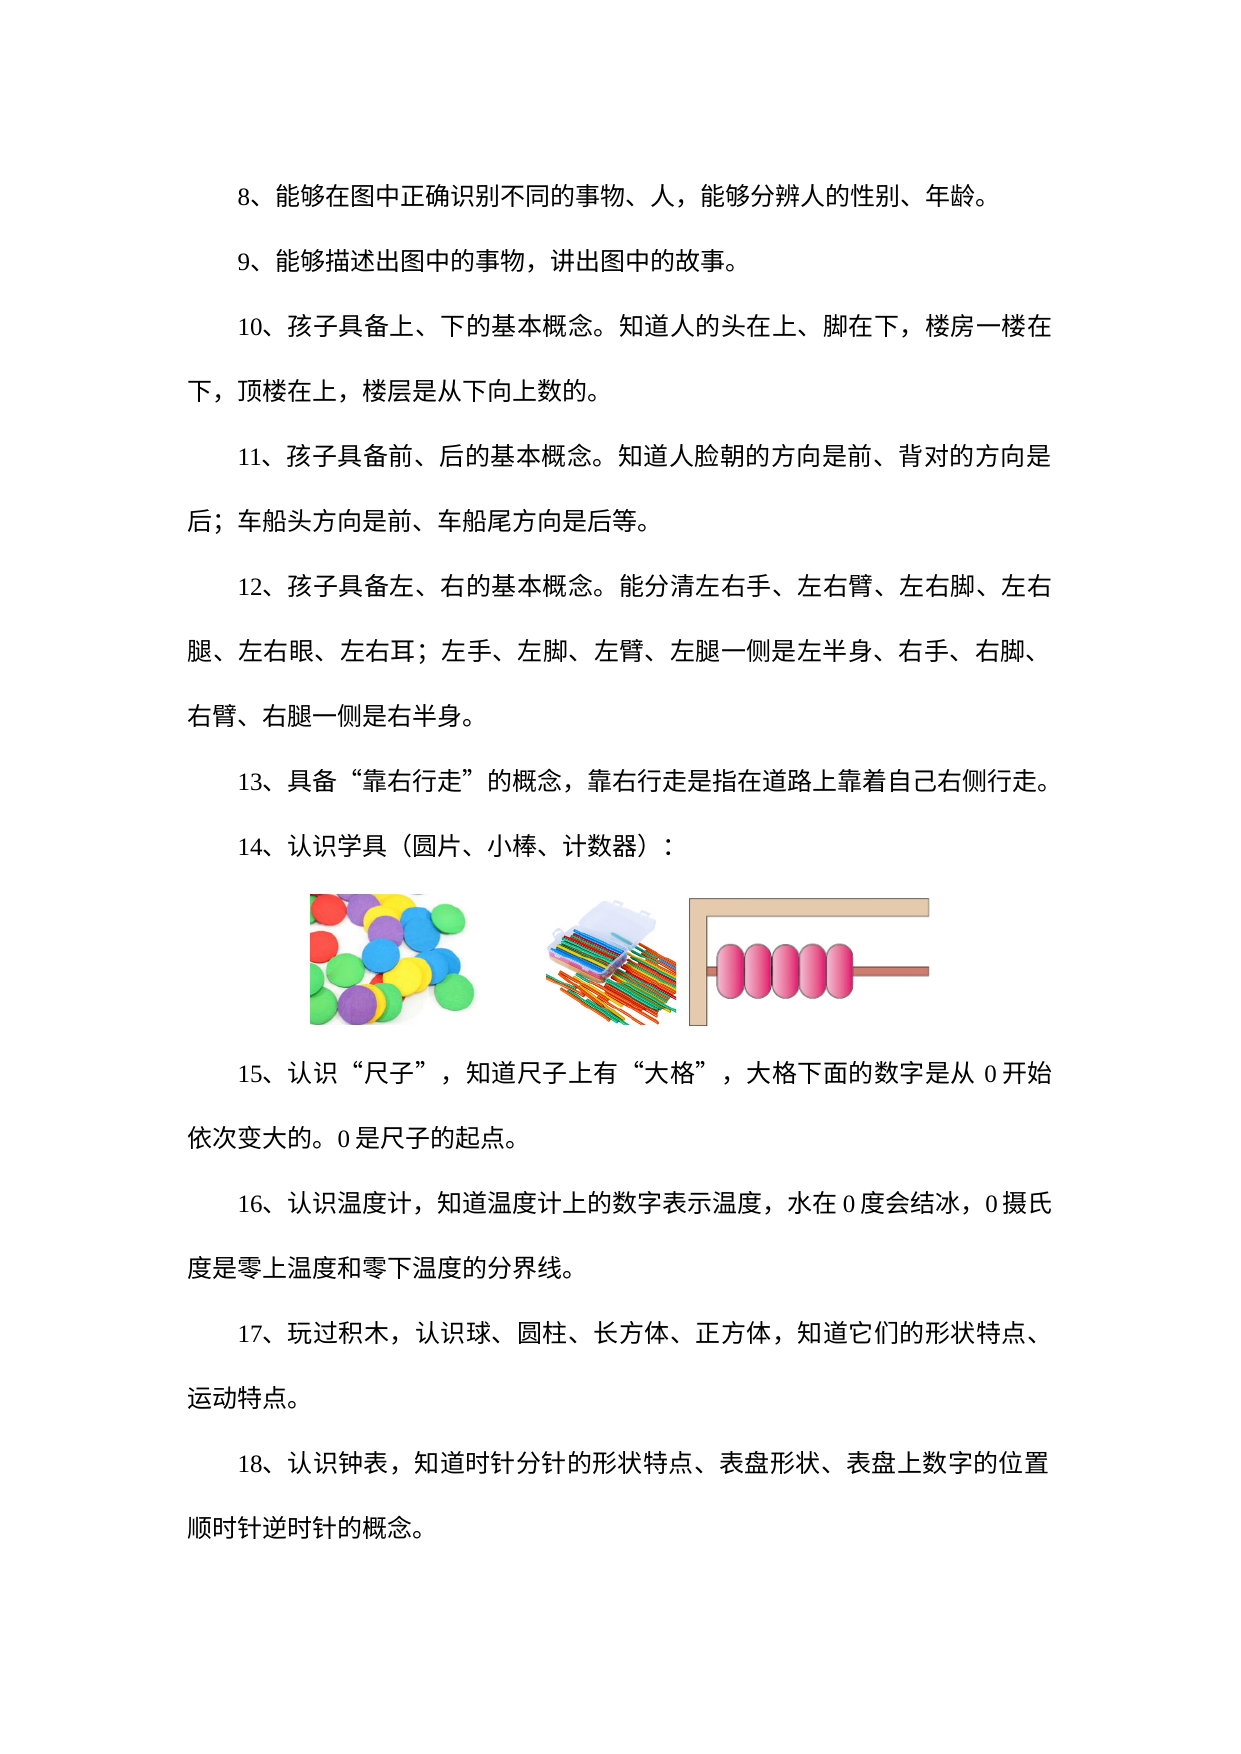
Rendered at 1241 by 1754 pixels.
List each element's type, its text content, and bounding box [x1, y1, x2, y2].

list 认识学具（圆片、小棒、计数器）： [187, 812, 1053, 877]
list 认识钟表，知道时针分针的形状特点、表盘形状、表盘上数字的位置、顺时针逆时针的概念。 [187, 1429, 1053, 1559]
list 具备“靠右行走”的概念，靠右行走是指在道路上靠着自己右侧行走。 [187, 747, 1053, 812]
list 认识温度计，知道温度计上的数字表示温度，水在0度会结冰，0摄氏度是零上温度和零下温度的分界线。 [187, 1169, 1053, 1299]
picture [300, 882, 941, 1034]
list 孩子具备左、右的基本概念。能分清左右手、左右臂、左右脚、左右腿、左右眼、左右耳；左手、左脚、左臂、左腿一侧是左半身、右手、右脚、右臂、右腿一侧是右半身。 [187, 552, 1053, 747]
list 玩过积木，认识球、圆柱、长方体、正方体，知道它们的形状特点、运动特点。 [187, 1299, 1053, 1429]
list 能够在图中正确识别不同的事物、人，能够分辨人的性别、年龄。 [187, 162, 1053, 227]
list 认识“尺子”，知道尺子上有“大格”，大格下面的数字是从0开始依次变大的。0是尺子的起点。 [187, 1039, 1053, 1169]
list 孩子具备上、下的基本概念。知道人的头在上、脚在下，楼房一楼在下，顶楼在上，楼层是从下向上数的。 [187, 292, 1053, 422]
list 孩子具备前、后的基本概念。知道人脸朝的方向是前、背对的方向是后；车船头方向是前、车船尾方向是后等。 [187, 422, 1053, 552]
list 能够描述出图中的事物，讲出图中的故事。 [187, 227, 1053, 292]
